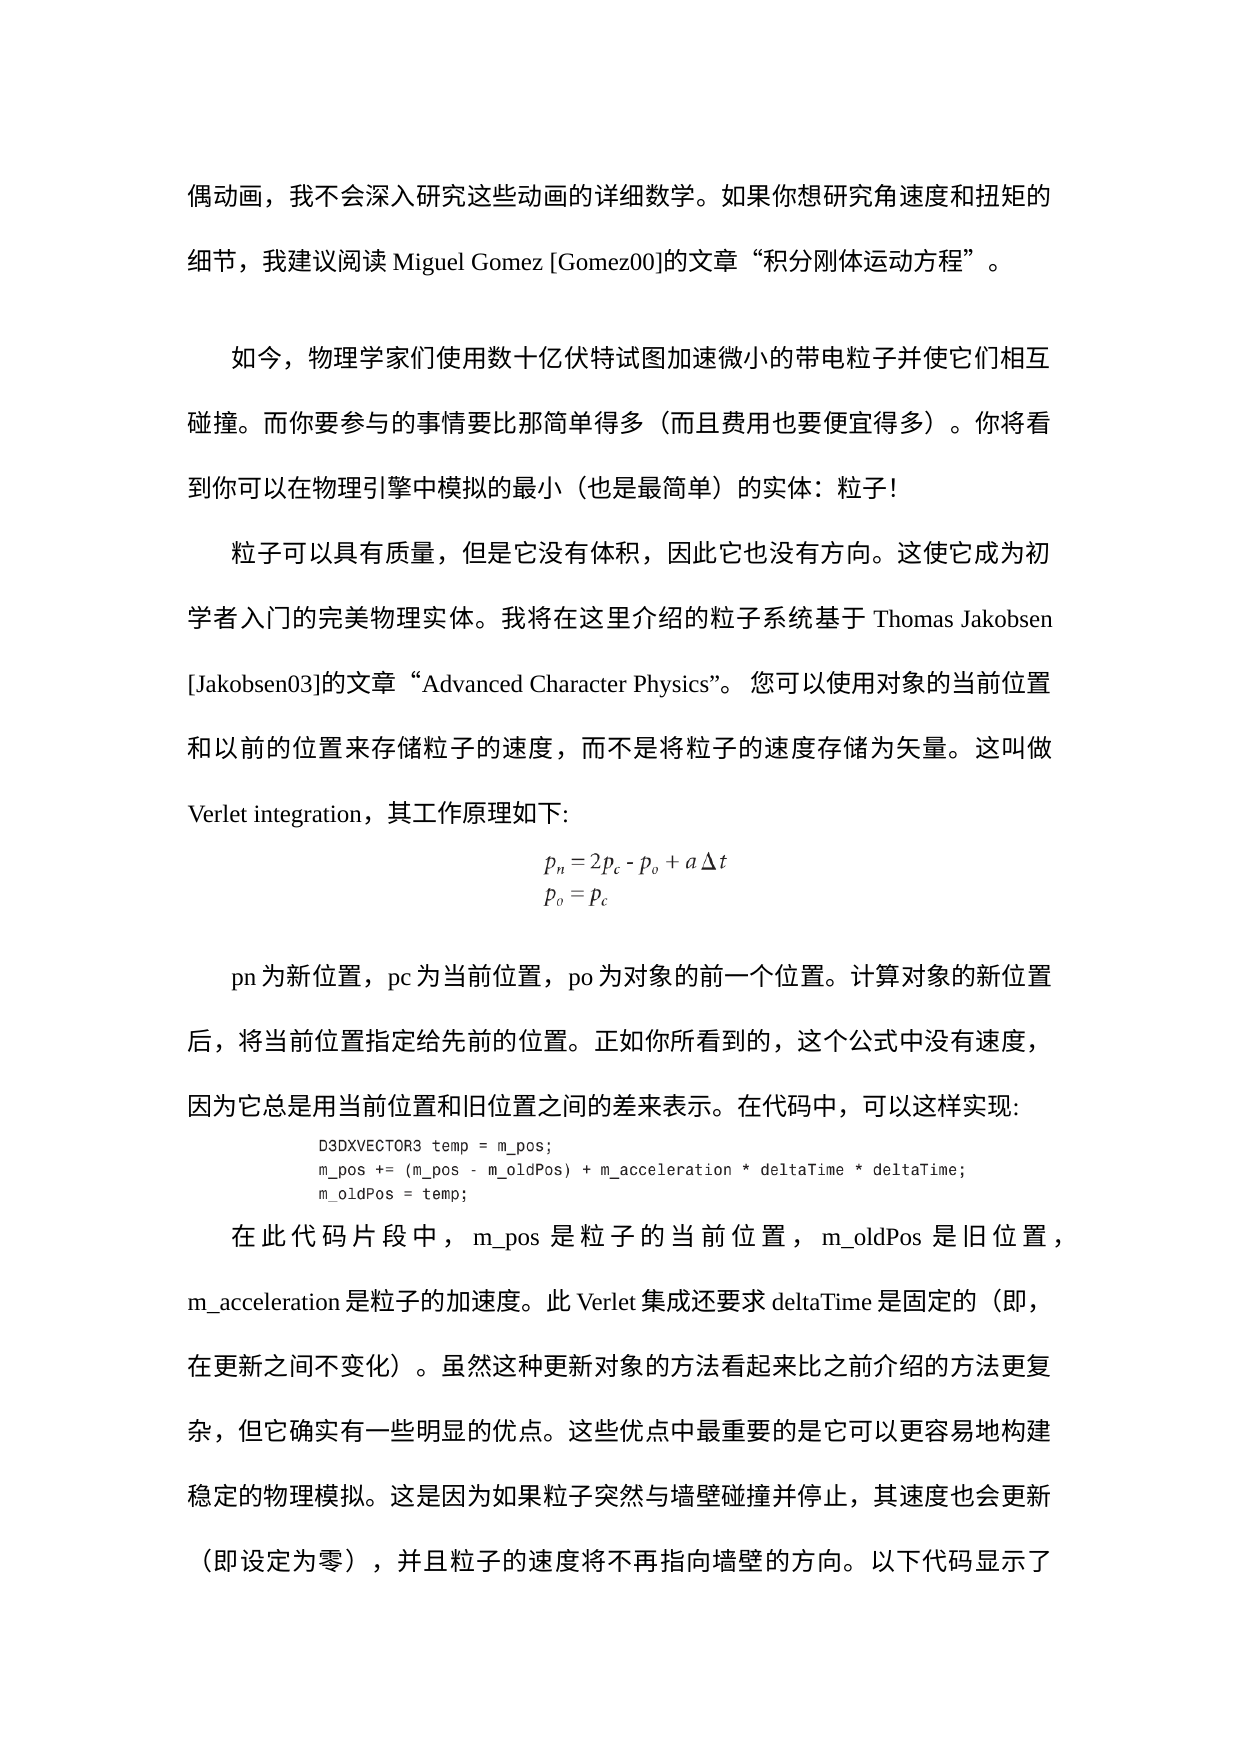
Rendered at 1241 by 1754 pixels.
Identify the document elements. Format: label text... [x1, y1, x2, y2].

text pn为新位置，pc为当前位置，po为对象的前一个位置。计算对象的新位置后，将当前位置指定给先前的位置。正如你所看到的，这个公式中没有速度，因为它总是用当前位置和旧位置之间的差来表示。在代码中，可以这样实现: [187, 942, 1053, 1137]
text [187, 162, 1053, 292]
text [187, 1202, 1053, 1592]
text 粒子可以具有质量，但是它没有体积，因此它也没有方向。这使它成为初学者入门的完美物理实体。我将在这里介绍的粒子系统基于Thomas Jakobsen [Jakobsen03]的文章“Advanced Character Physics”。 您可以使用对象的当前位置和以前的位置来存储粒子的速度，而不是将粒子的速度存储为矢量。这叫做Verlet integration，其工作原理如下: [187, 519, 1053, 844]
text 如今，物理学家们使用数十亿伏特试图加速微小的带电粒子并使它们相互碰撞。而你要参与的事情要比那简单得多（而且费用也要便宜得多）。你将看到你可以在物理引擎中模拟的最小（也是最简单）的实体：粒子！ [187, 324, 1053, 519]
picture [314, 1137, 970, 1202]
picture [538, 844, 746, 919]
